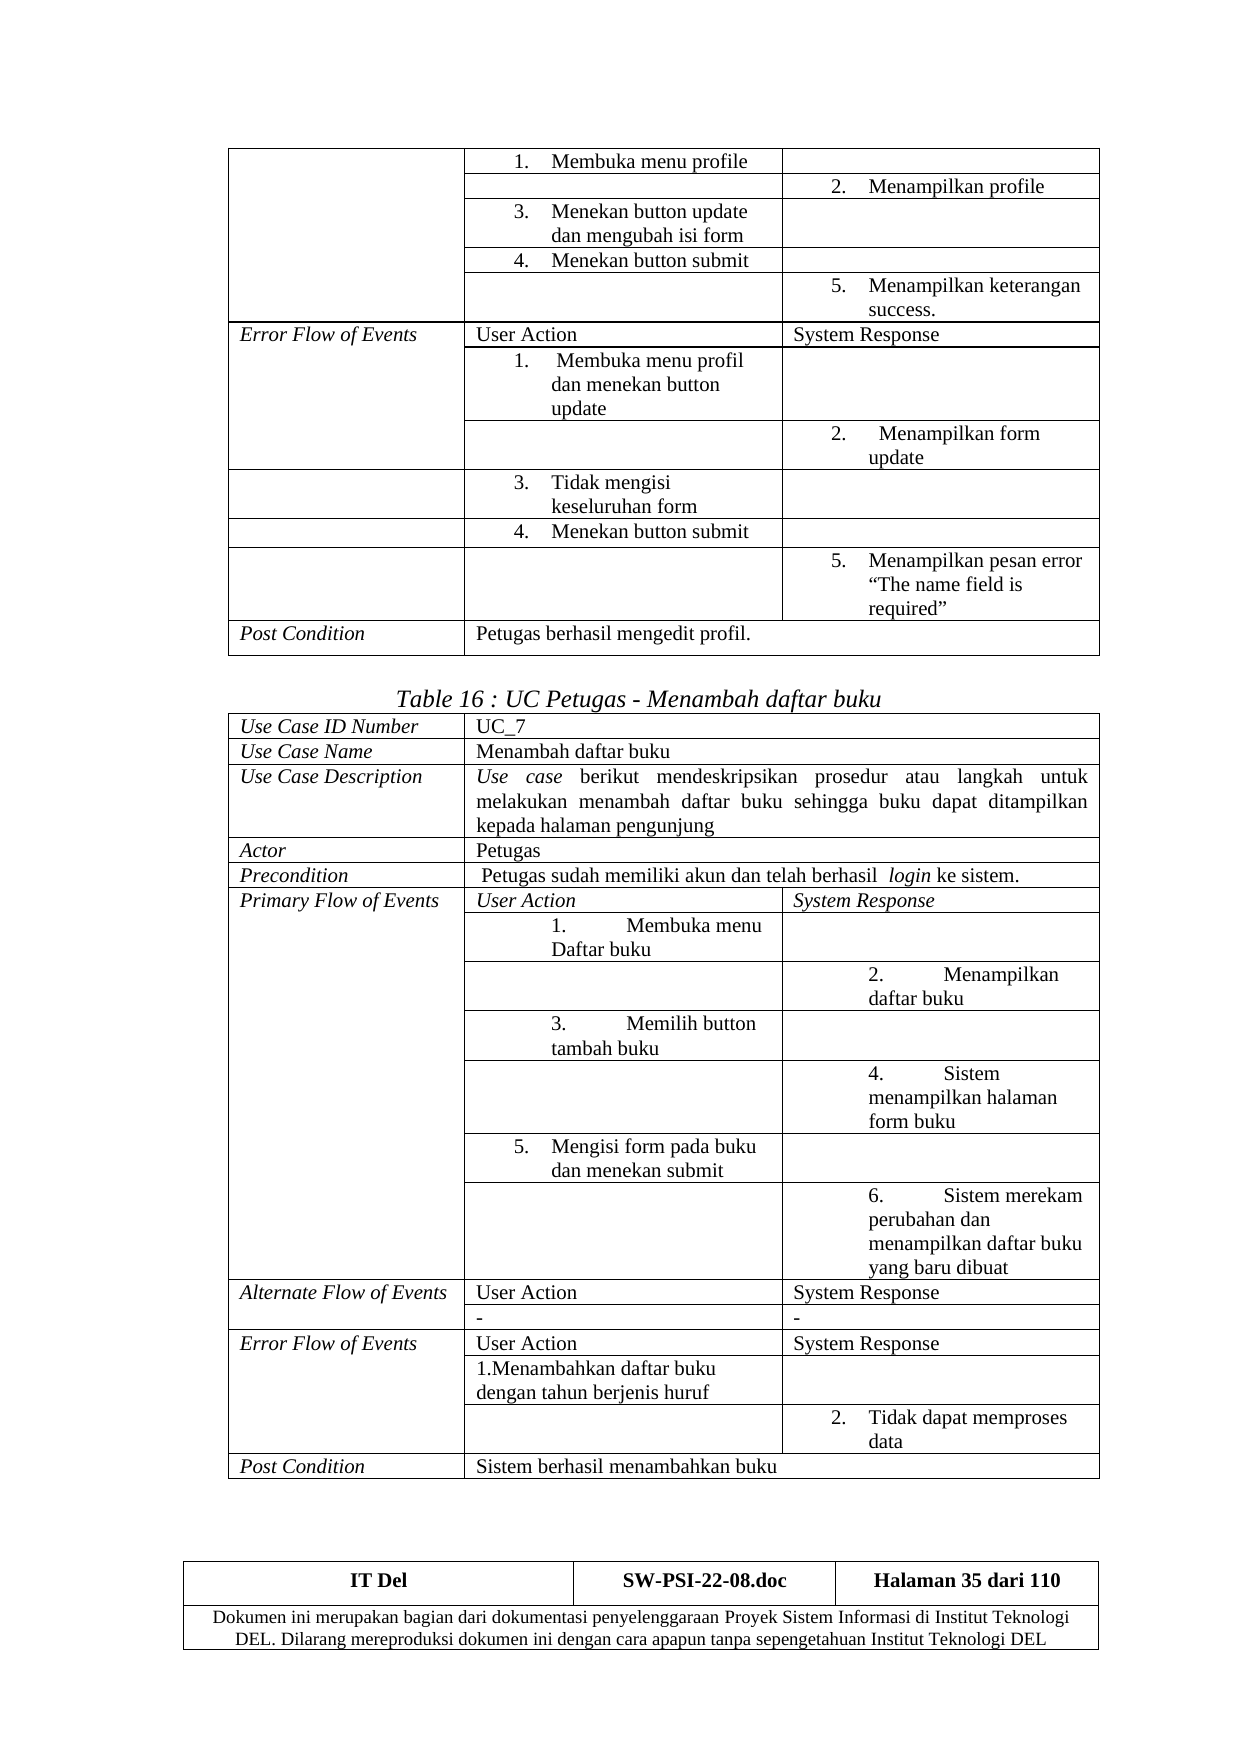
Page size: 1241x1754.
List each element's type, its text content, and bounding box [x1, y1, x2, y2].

table_cell [465, 548, 782, 620]
table_cell - [465, 1305, 782, 1329]
table_cell System Response [783, 1280, 1099, 1304]
table_cell Memilih button tambah buku [465, 1011, 782, 1059]
table_cell Error Flow of Events [229, 323, 464, 469]
table_cell Error Flow of Events [229, 1330, 464, 1453]
table_cell [783, 1356, 1099, 1404]
table_cell Use Case Name [229, 739, 464, 763]
table_cell Menampilkan daftar buku [783, 962, 1099, 1010]
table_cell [229, 149, 464, 321]
table_cell Menampilkan form update [783, 421, 1099, 469]
table_cell Petugas berhasil mengedit profil. [465, 621, 1099, 655]
table_cell Menambah daftar buku [465, 739, 1099, 763]
table_cell Sistem menampilkan halaman form buku [783, 1061, 1099, 1133]
table_cell [465, 174, 782, 198]
table_header UC_7 [465, 714, 1099, 738]
table_cell Tidak mengisi keseluruhan form [465, 470, 782, 518]
table_cell Menampilkan keterangan success. [783, 273, 1099, 321]
table_cell Post Condition [229, 621, 464, 655]
table_cell Post Condition [229, 1454, 464, 1478]
table_cell [465, 421, 782, 469]
table_cell System Response [783, 323, 1099, 346]
table_cell Precondition [229, 863, 464, 887]
table_cell Tidak dapat memproses data [783, 1405, 1099, 1453]
table_cell Sistem berhasil menambahkan buku [465, 1454, 1099, 1478]
table_cell User Action [465, 1280, 782, 1304]
table_cell System Response [783, 888, 1099, 912]
table_cell [783, 348, 1099, 420]
table_cell User Action [465, 888, 782, 912]
table_cell [783, 149, 1099, 173]
table_cell [465, 962, 782, 1010]
text Table 16 : UC Petugas - Menambah daftar buku [187, 684, 1092, 713]
table_cell Sistem merekam perubahan dan menampilkan daftar buku yang baru dibuat [783, 1183, 1099, 1279]
table_cell Petugas [465, 838, 1099, 862]
table_cell [465, 1061, 782, 1133]
table_cell [783, 470, 1099, 518]
table_cell Menekan button submit [465, 519, 782, 547]
table_cell - [783, 1305, 1099, 1329]
table_cell [229, 548, 464, 620]
table_cell Membuka menu Daftar buku [465, 913, 782, 961]
table_cell [783, 1134, 1099, 1182]
table_cell [229, 519, 464, 547]
table_cell User Action [465, 1330, 782, 1354]
table_cell [783, 248, 1099, 272]
table_cell Menekan button submit [465, 248, 782, 272]
table_cell Use Case Description [229, 765, 464, 837]
table_cell [229, 470, 464, 518]
table_cell Actor [229, 838, 464, 862]
table_cell 1.Menambahkan daftar buku dengan tahun berjenis huruf [465, 1356, 782, 1404]
table_cell Petugas sudah memiliki akun dan telah berhasil login ke sistem. [465, 863, 1099, 887]
table_cell [465, 1183, 782, 1279]
table_cell Use case berikut mendeskripsikan prosedur atau langkah untuk melakukan menambah daftar buku sehingga buku dapat ditampilkan kepada halaman pengunjung [465, 765, 1099, 837]
table_cell [783, 519, 1099, 547]
table_cell Menampilkan pesan error “The name field is required” [783, 548, 1099, 620]
table_cell System Response [783, 1330, 1099, 1354]
table_cell [783, 199, 1099, 247]
table_cell [465, 1405, 782, 1453]
table_cell Membuka menu profil dan menekan button update [465, 348, 782, 420]
table_cell User Action [465, 323, 782, 346]
table_cell Menekan button update dan mengubah isi form [465, 199, 782, 247]
table_cell [465, 273, 782, 321]
table_header Use Case ID Number [229, 714, 464, 738]
table_cell Membuka menu profile [465, 149, 782, 173]
table_cell [783, 1011, 1099, 1059]
table_cell Alternate Flow of Events [229, 1280, 464, 1329]
table_cell [783, 913, 1099, 961]
table_cell Menampilkan profile [783, 174, 1099, 198]
table_cell Mengisi form pada buku dan menekan submit [465, 1134, 782, 1182]
table_cell Primary Flow of Events [229, 888, 464, 1279]
